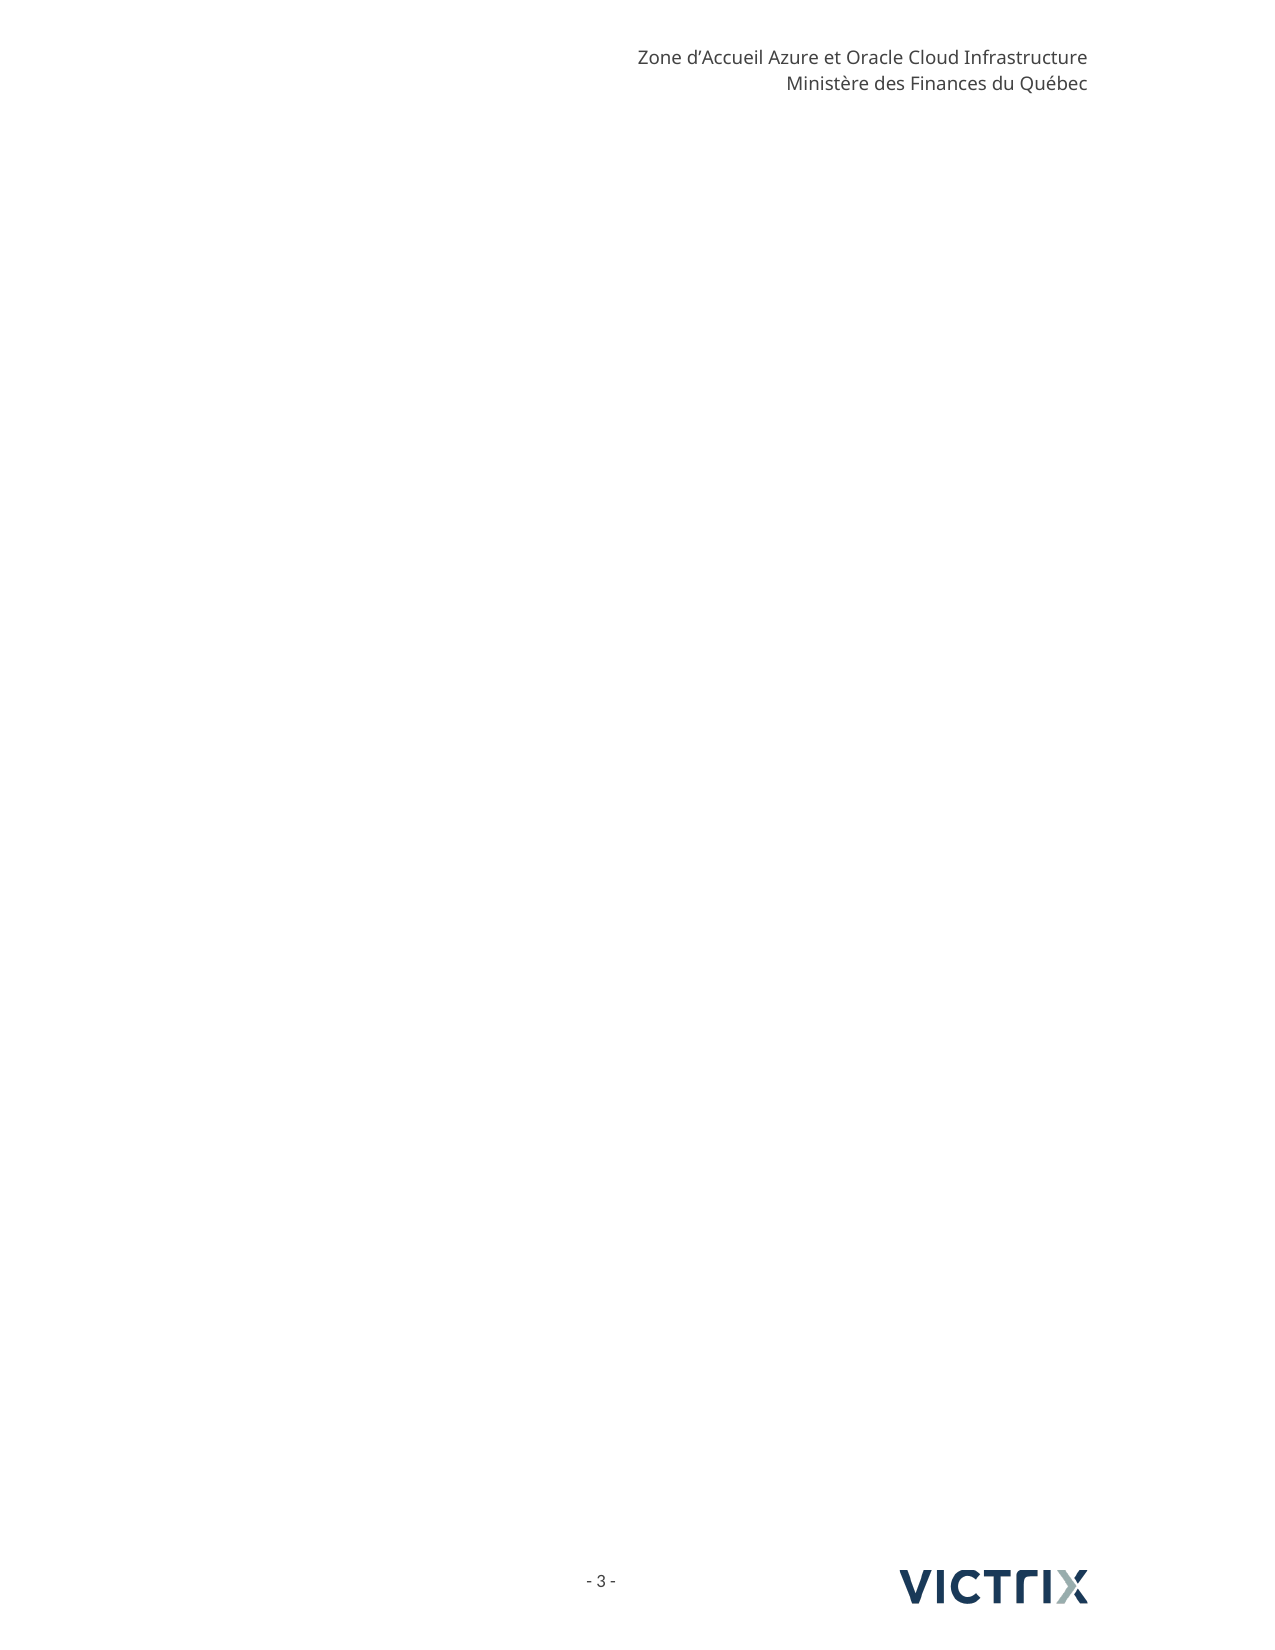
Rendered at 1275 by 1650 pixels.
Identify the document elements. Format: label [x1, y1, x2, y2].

picture [899, 1570, 1088, 1604]
